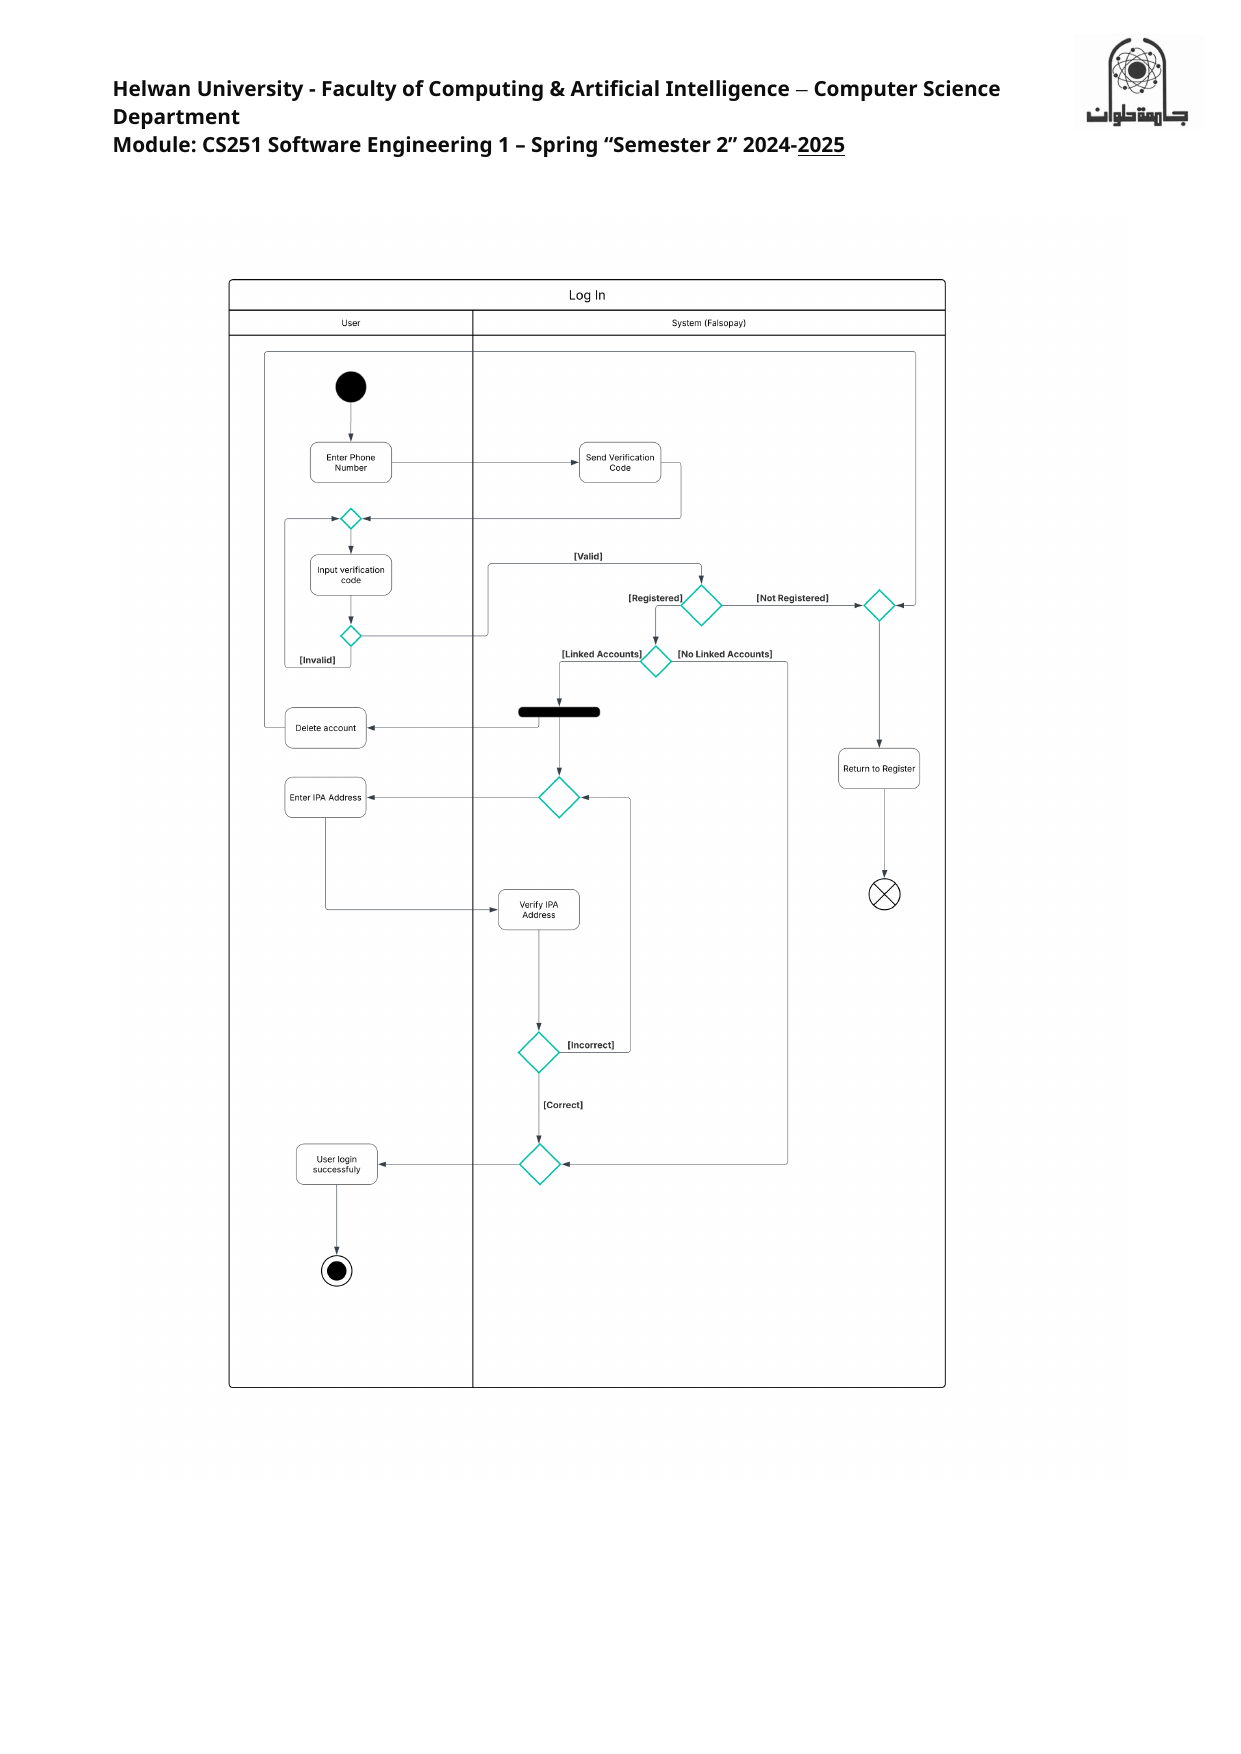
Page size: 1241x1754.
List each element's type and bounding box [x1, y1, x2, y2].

picture [112, 209, 1128, 1479]
